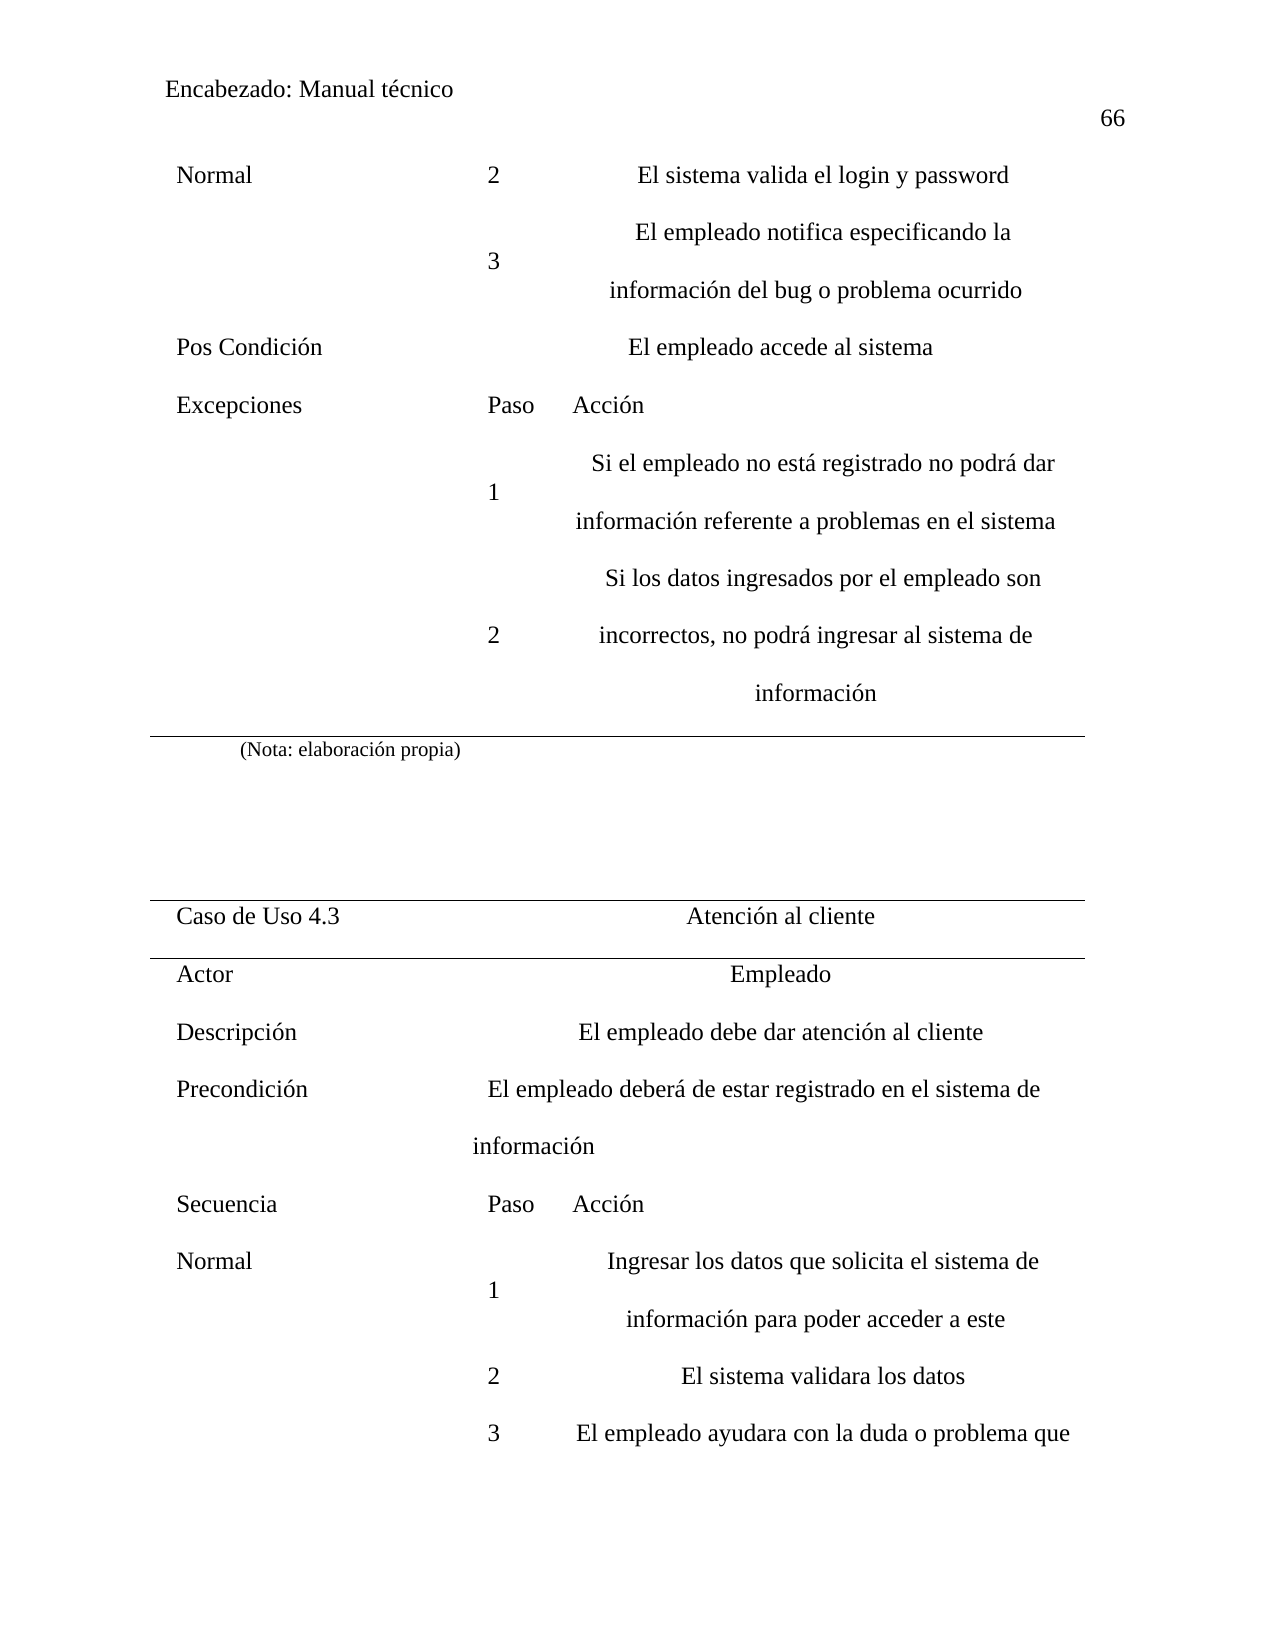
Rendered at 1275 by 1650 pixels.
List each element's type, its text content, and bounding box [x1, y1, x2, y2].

table_cell Paso [461, 1189, 546, 1246]
table_cell Actor [150, 959, 461, 1017]
table_cell Paso [461, 390, 546, 447]
table_cell 2 [461, 160, 546, 217]
table_cell Descripción [150, 1017, 461, 1074]
table_cell El sistema valida el login y password [546, 160, 1085, 217]
table_cell 1 [461, 1246, 546, 1361]
table_cell Si los datos ingresados por el empleado son incorrectos, no podrá ingresar al sistema de información [546, 563, 1085, 736]
table_cell 2 [461, 563, 546, 736]
table_cell El empleado notifica especificando la información del bug o problema ocurrido [546, 218, 1085, 332]
table_cell 3 [461, 1419, 546, 1476]
table_cell El sistema validara los datos [546, 1361, 1085, 1418]
table_cell El empleado accede al sistema [461, 333, 1085, 390]
table_cell Acción [546, 1189, 1085, 1246]
table_cell El empleado debe dar atención al cliente [461, 1017, 1085, 1074]
table_cell 1 [461, 447, 546, 563]
table_cell Excepciones [150, 390, 461, 736]
table_cell Pos Condición [150, 333, 461, 390]
table_cell Precondición [150, 1074, 461, 1189]
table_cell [546, 1419, 1085, 1476]
table_cell Si el empleado no está registrado no podrá dar información referente a problemas en el sistema [546, 447, 1085, 563]
table_cell Acción [546, 390, 1085, 447]
table_cell 3 [461, 218, 546, 332]
table_cell Empleado [461, 959, 1085, 1017]
table_header Caso de Uso 4.3 [150, 901, 461, 958]
table_cell 2 [461, 1361, 546, 1418]
table_cell El empleado deberá de estar registrado en el sistema de información [461, 1074, 1085, 1189]
table_cell Secuencia Normal [150, 1189, 461, 1476]
table_cell Ingresar los datos que solicita el sistema de información para poder acceder a este [546, 1246, 1085, 1361]
text (Nota: elaboración propia) [225, 737, 1125, 761]
table_header Atención al cliente [461, 901, 1085, 958]
